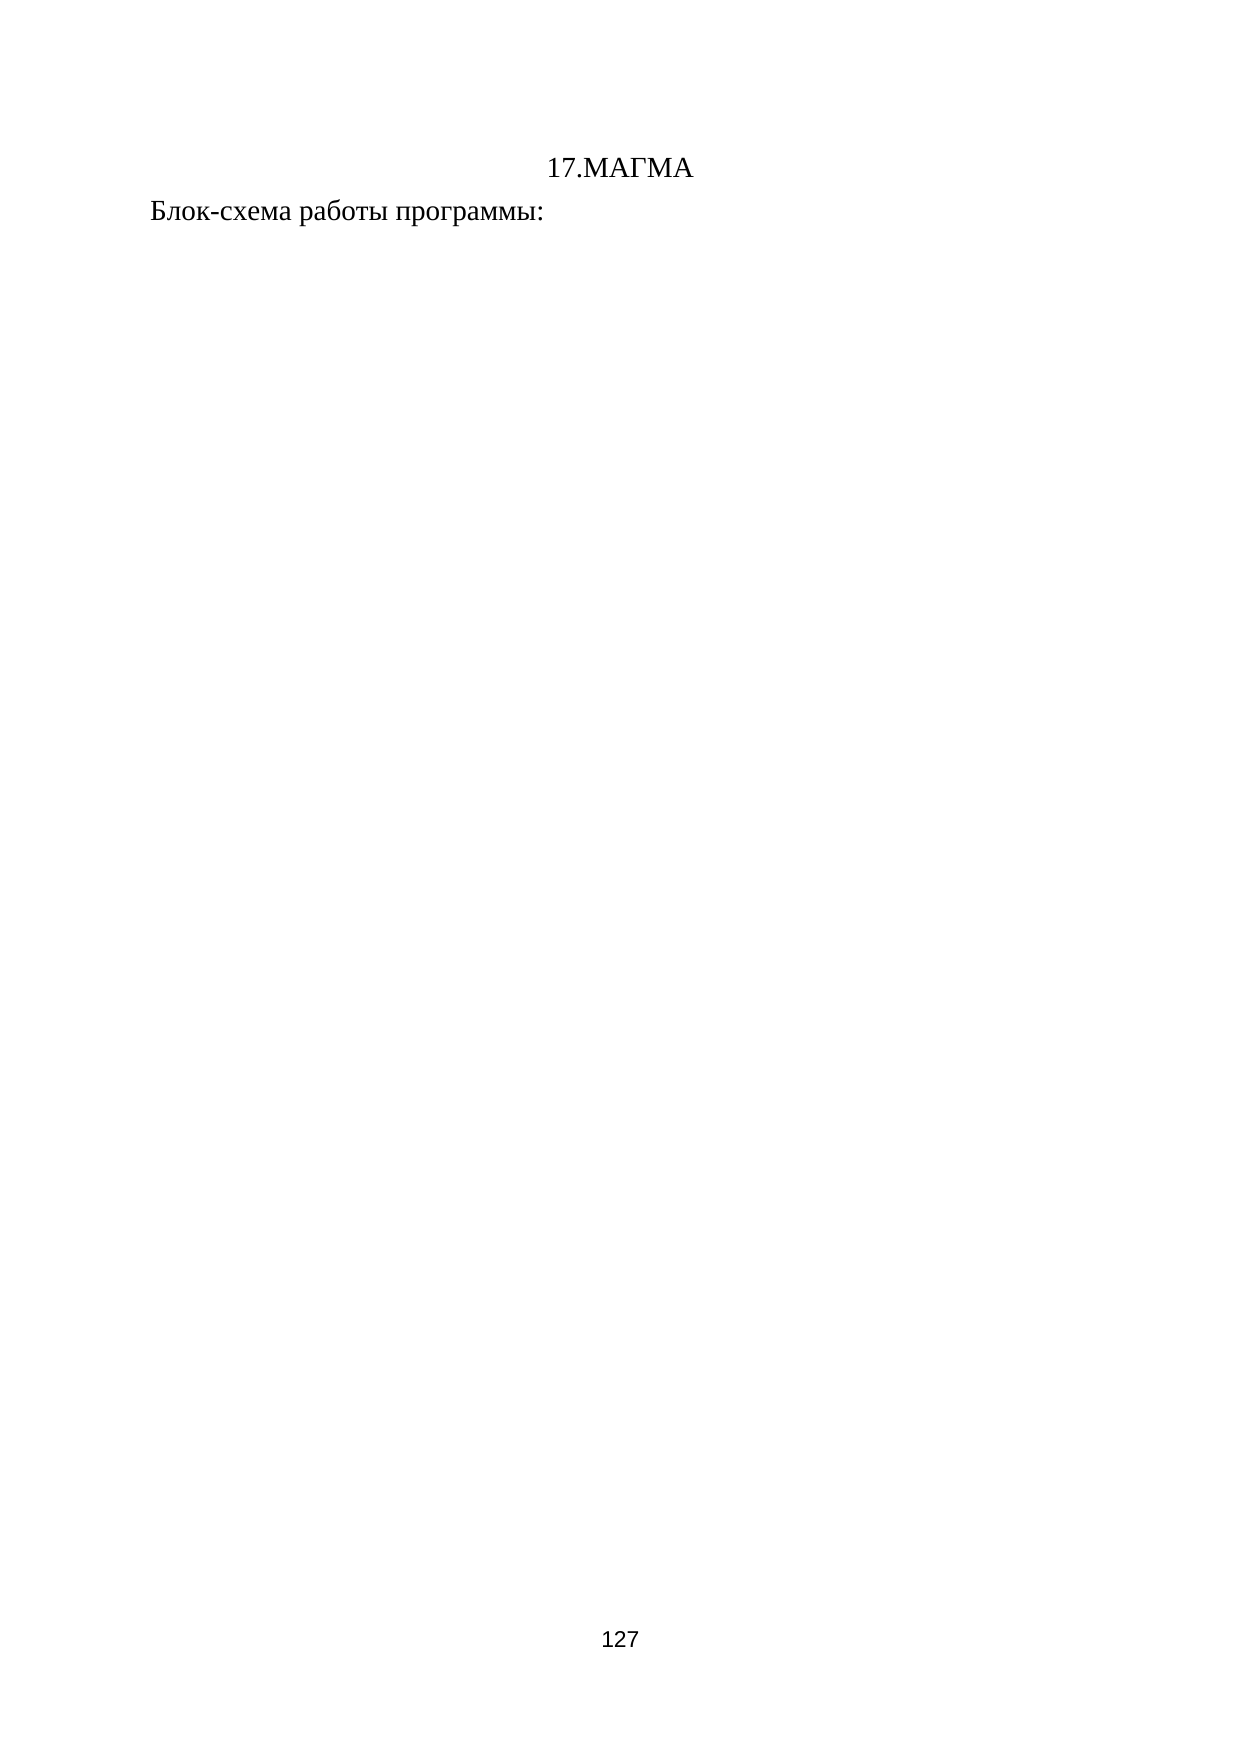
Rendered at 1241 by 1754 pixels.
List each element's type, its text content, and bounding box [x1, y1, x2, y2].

text Блок-схема работы программы: [150, 193, 1090, 226]
text 17.МАГМА [150, 150, 1090, 183]
